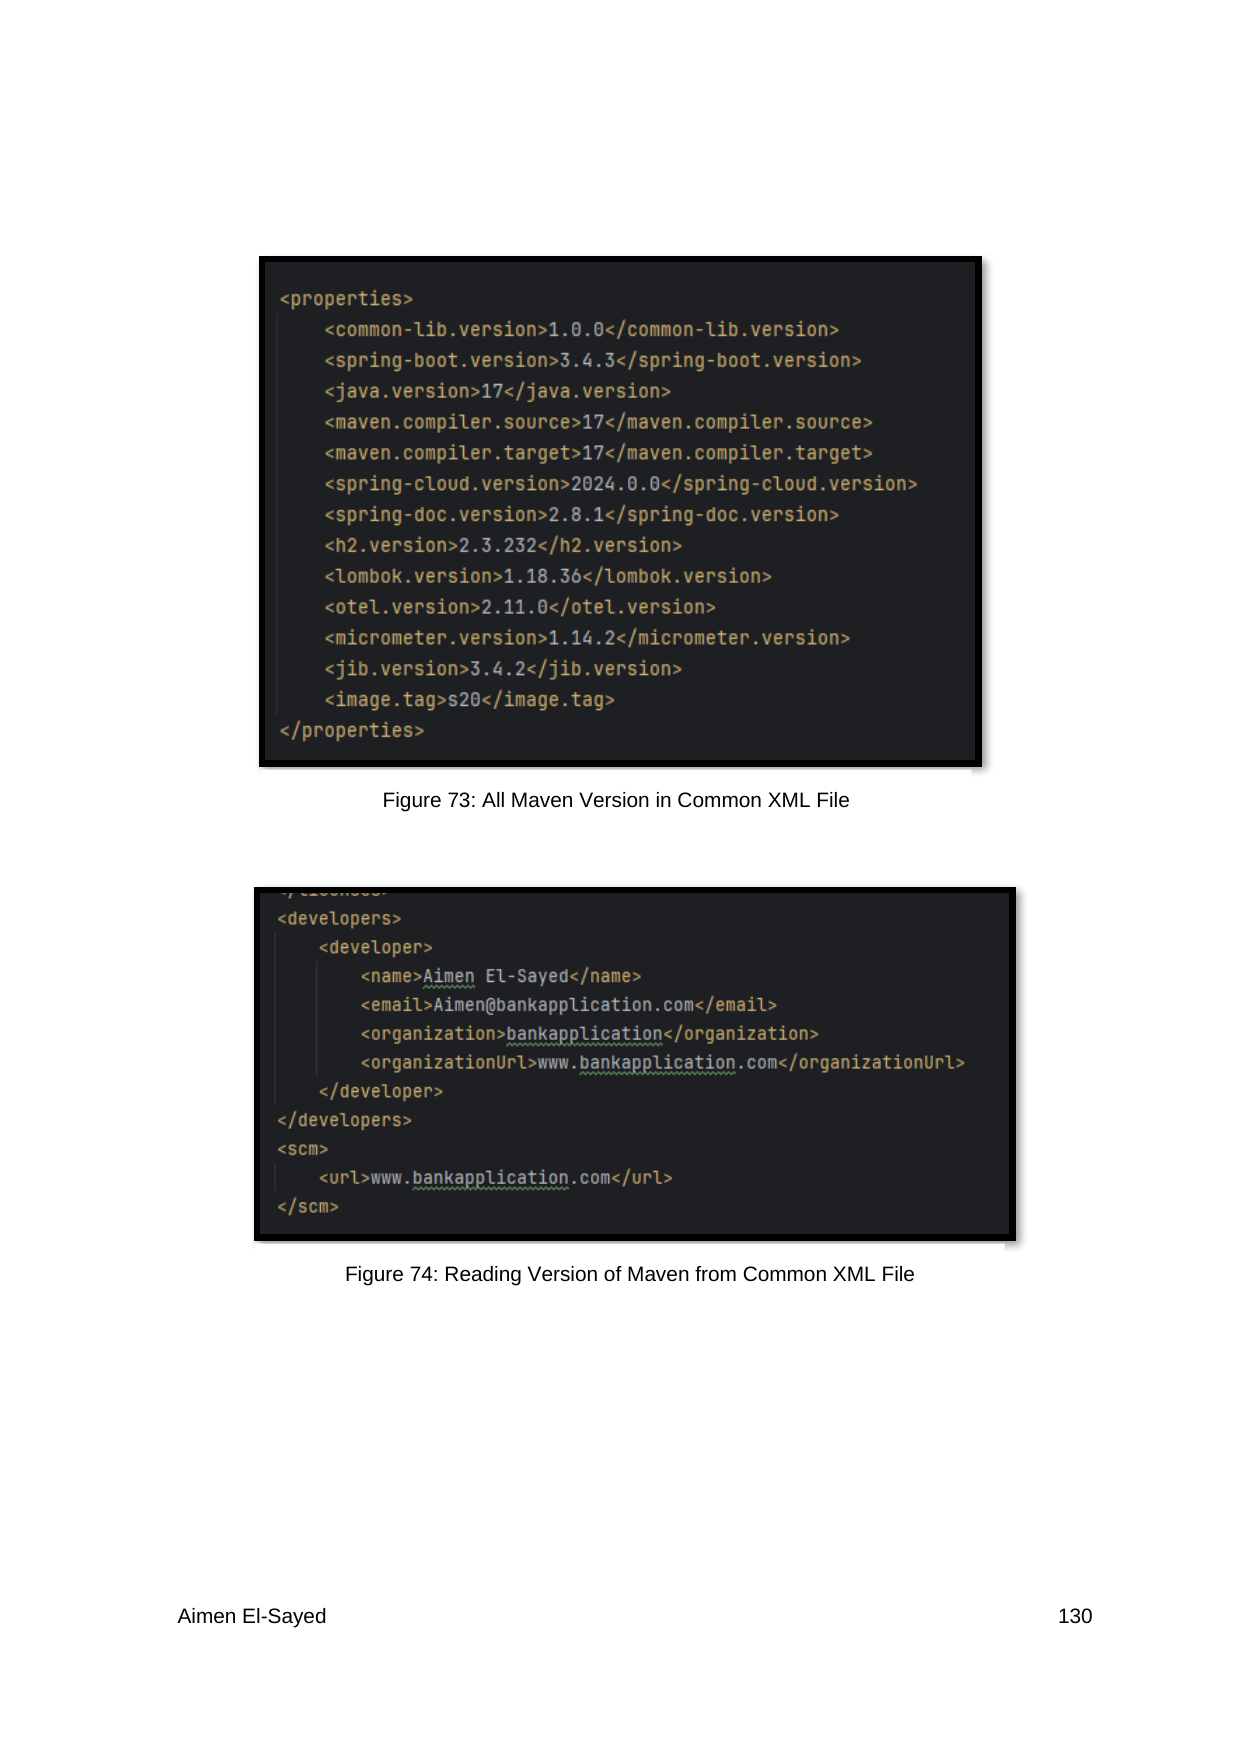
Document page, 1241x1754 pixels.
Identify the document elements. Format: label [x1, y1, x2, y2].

picture [260, 893, 1009, 1234]
picture [265, 262, 975, 760]
